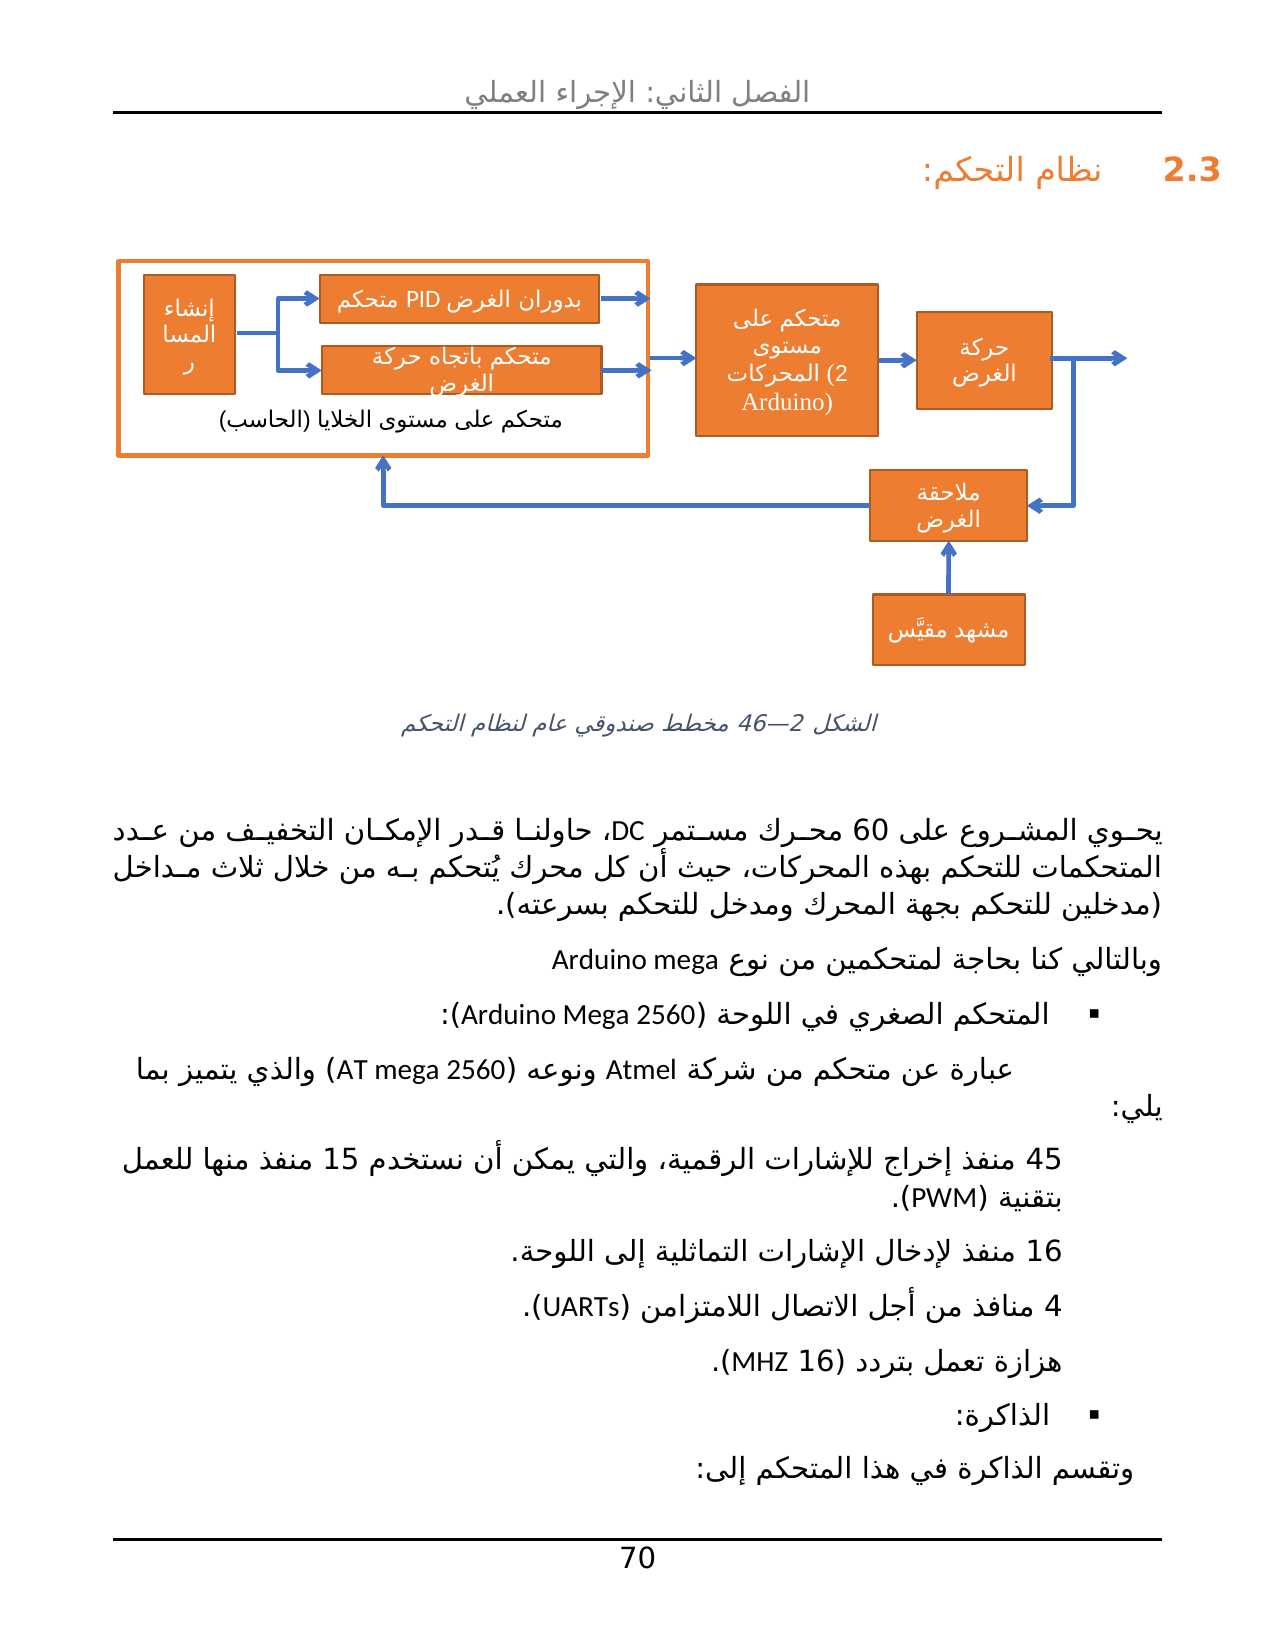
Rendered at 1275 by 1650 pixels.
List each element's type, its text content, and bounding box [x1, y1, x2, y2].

list المتحكم الصغري في اللوحة (Arduino Mega 2560): [112, 996, 1087, 1032]
subtitle نظام التحكم: [112, 150, 1162, 189]
text يحوي المشروع على 60 محرك مستمر DC، حاولنا قدر الإمكان التخفيف من عدد المتحكمات للتحكم بهذه المحركات، حيث أن كل محرك يُتحكم به من خلال ثلاث مداخل (مدخلين للتحكم بجهة المحرك ومدخل للتحكم بسرعته). [112, 812, 1162, 921]
text 45 منفذ إخراج للإشارات الرقمية، والتي يمكن أن نستخدم 15 منفذ منها للعمل بتقنية (PWM). [112, 1143, 1063, 1215]
text وتقسم الذاكرة في هذا المتحكم إلى: [112, 1451, 1162, 1485]
text عبارة عن متحكم من شركة Atmel ونوعه (AT mega 2560) والذي يتميز بما يلي: [112, 1051, 1162, 1123]
text هزازة تعمل بتردد (16 MHZ). [112, 1343, 1063, 1378]
text 4 منافذ من أجل الاتصال اللامتزامن (UARTs). [112, 1288, 1063, 1323]
text وبالتالي كنا بحاجة لمتحكمين من نوع Arduino mega [112, 941, 1162, 976]
list الذاكرة: [112, 1398, 1087, 1432]
text 16 منفذ لإدخال الإشارات التماثلية إلى اللوحة. [112, 1234, 1063, 1268]
